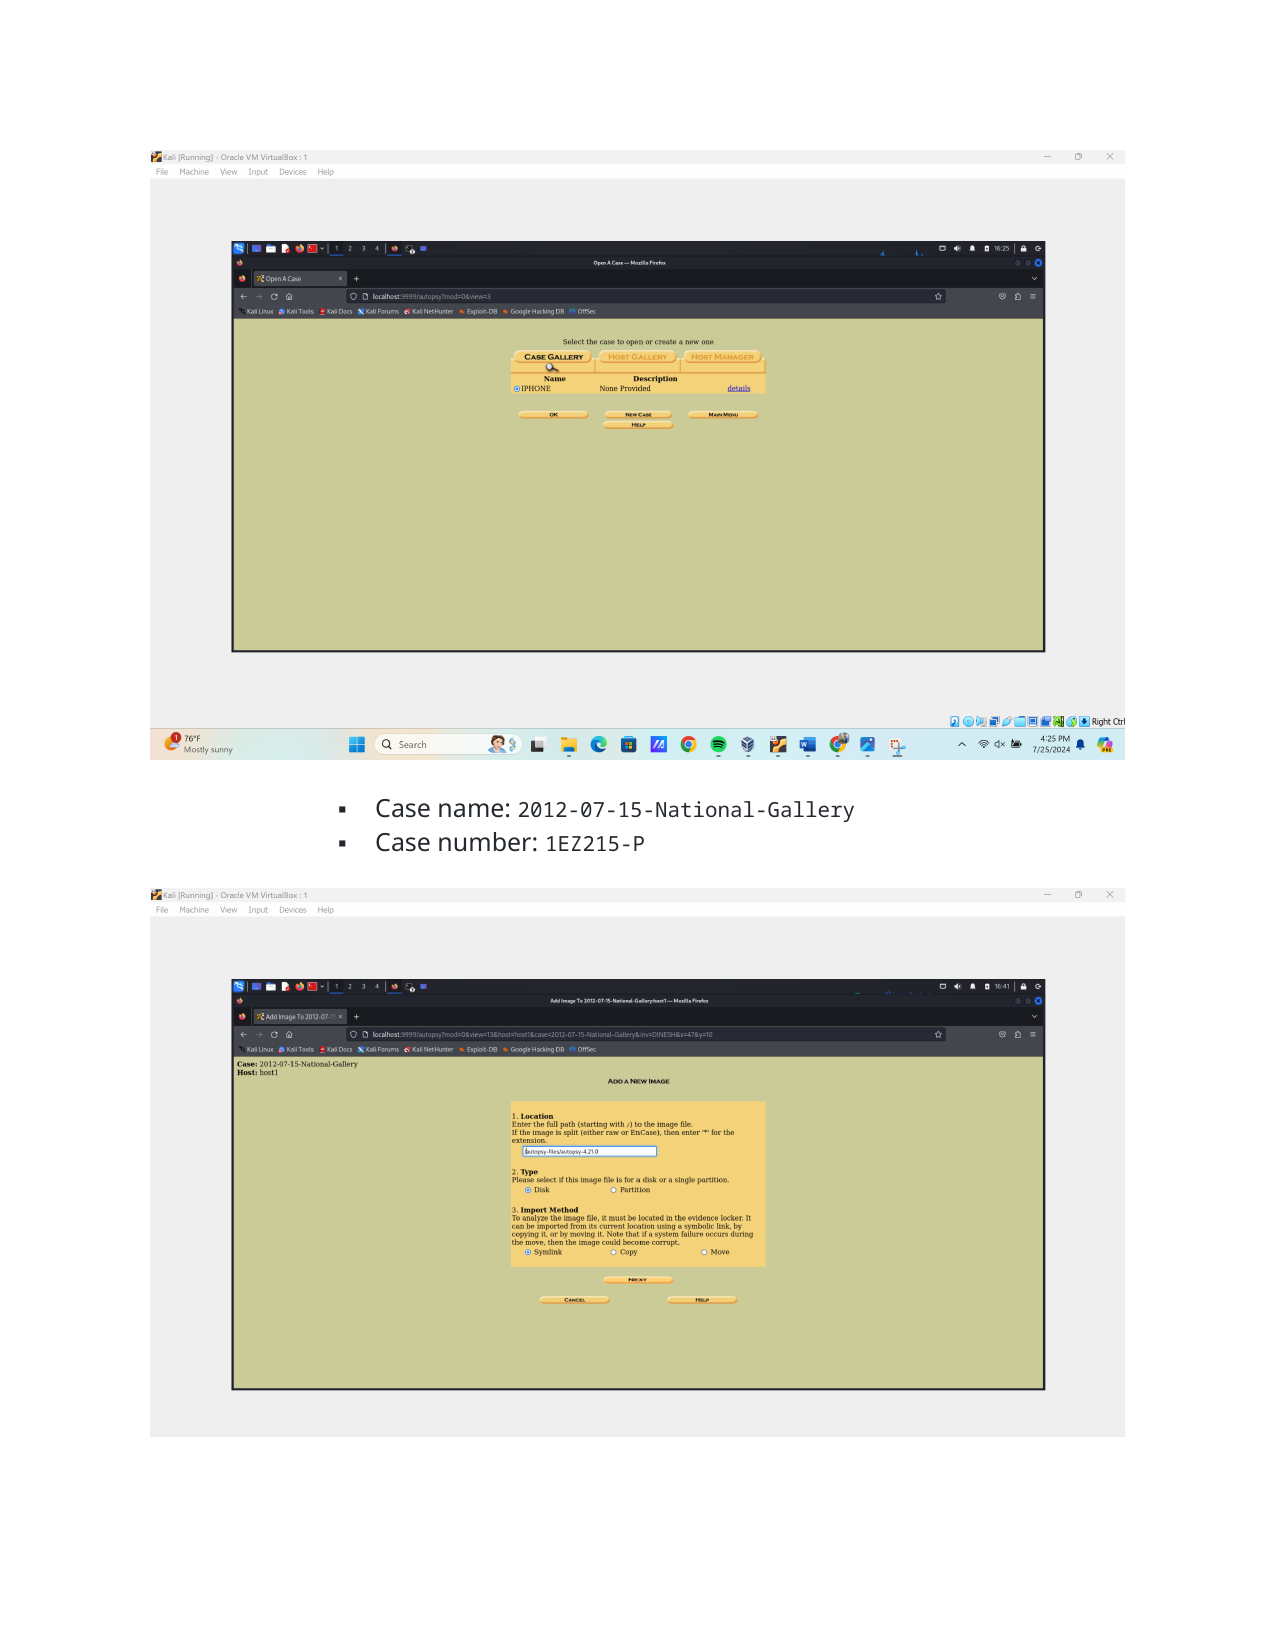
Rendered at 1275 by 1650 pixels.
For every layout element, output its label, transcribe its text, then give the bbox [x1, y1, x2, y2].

list Case number: 1EZ215-P [337, 825, 1125, 859]
list Case name: 2012-07-15-National-Gallery [337, 791, 1125, 825]
picture [150, 888, 1125, 1437]
picture [150, 150, 1125, 760]
